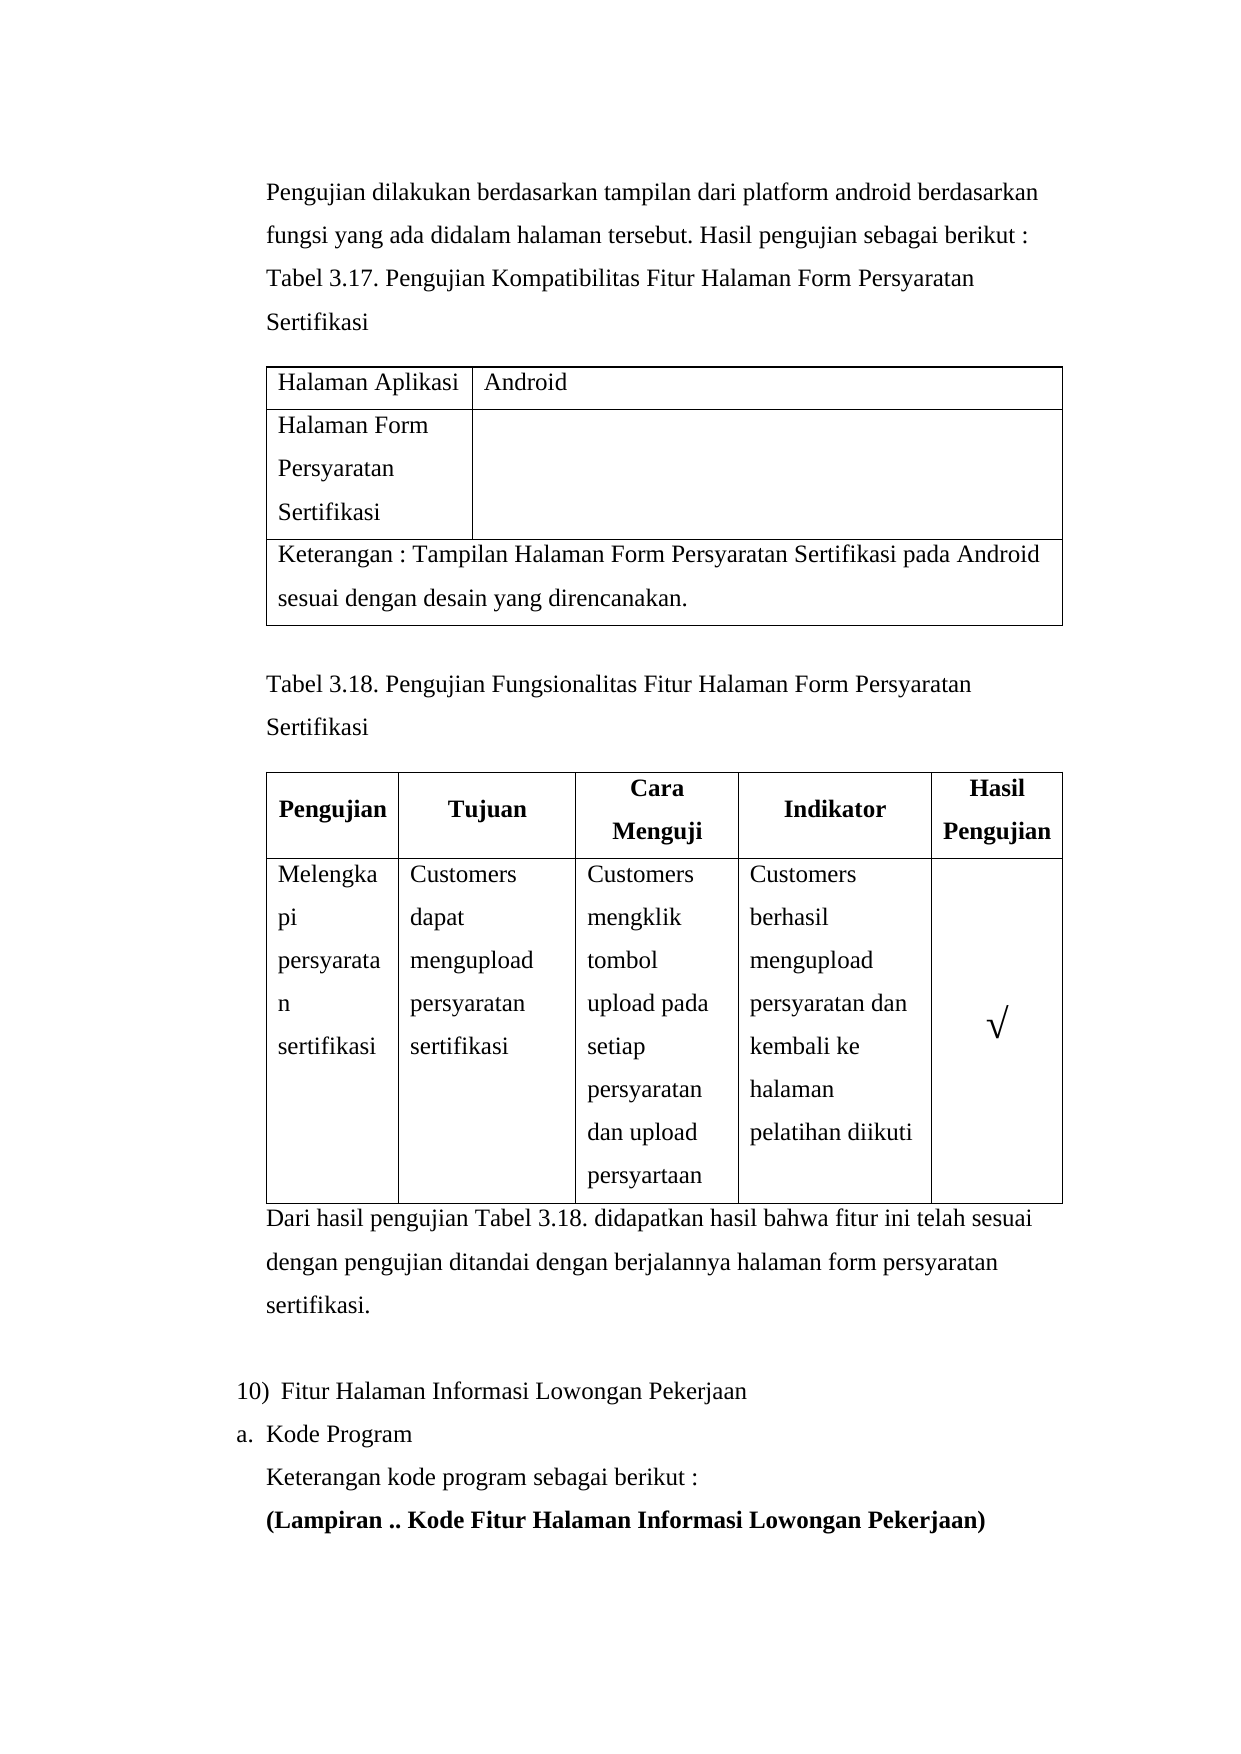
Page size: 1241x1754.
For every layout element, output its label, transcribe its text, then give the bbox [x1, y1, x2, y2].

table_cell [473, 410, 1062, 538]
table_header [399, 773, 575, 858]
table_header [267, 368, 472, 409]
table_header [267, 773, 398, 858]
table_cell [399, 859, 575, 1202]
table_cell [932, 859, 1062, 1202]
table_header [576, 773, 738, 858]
list Pengujian dilakukan berdasarkan tampilan dari platform android berdasarkan fungsi yang ada didalam halaman tersebut. Hasil pengujian sebagai berikut : [266, 177, 1063, 249]
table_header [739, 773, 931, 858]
list Tabel 3.17. Pengujian Kompatibilitas Fitur Halaman Form Persyaratan Sertifikasi [266, 263, 1063, 335]
list Keterangan kode program sebagai berikut : [266, 1462, 1063, 1491]
list Dari hasil pengujian Tabel 3.18. didapatkan hasil bahwa fitur ini telah sesuai dengan pengujian ditandai dengan berjalannya halaman form persyaratan sertifikasi. [266, 1204, 1063, 1318]
list (Lampiran .. Kode Fitur Halaman Informasi Lowongan Pekerjaan) [266, 1505, 1063, 1534]
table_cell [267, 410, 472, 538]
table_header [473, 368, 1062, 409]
list Tabel 3.18. Pengujian Fungsionalitas Fitur Halaman Form Persyaratan Sertifikasi [266, 669, 1063, 741]
list Kode Program [236, 1419, 1063, 1448]
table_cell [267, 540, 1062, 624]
list Fitur Halaman Informasi Lowongan Pekerjaan [236, 1376, 1063, 1405]
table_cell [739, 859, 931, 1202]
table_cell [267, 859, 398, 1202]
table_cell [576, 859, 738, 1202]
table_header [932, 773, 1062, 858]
